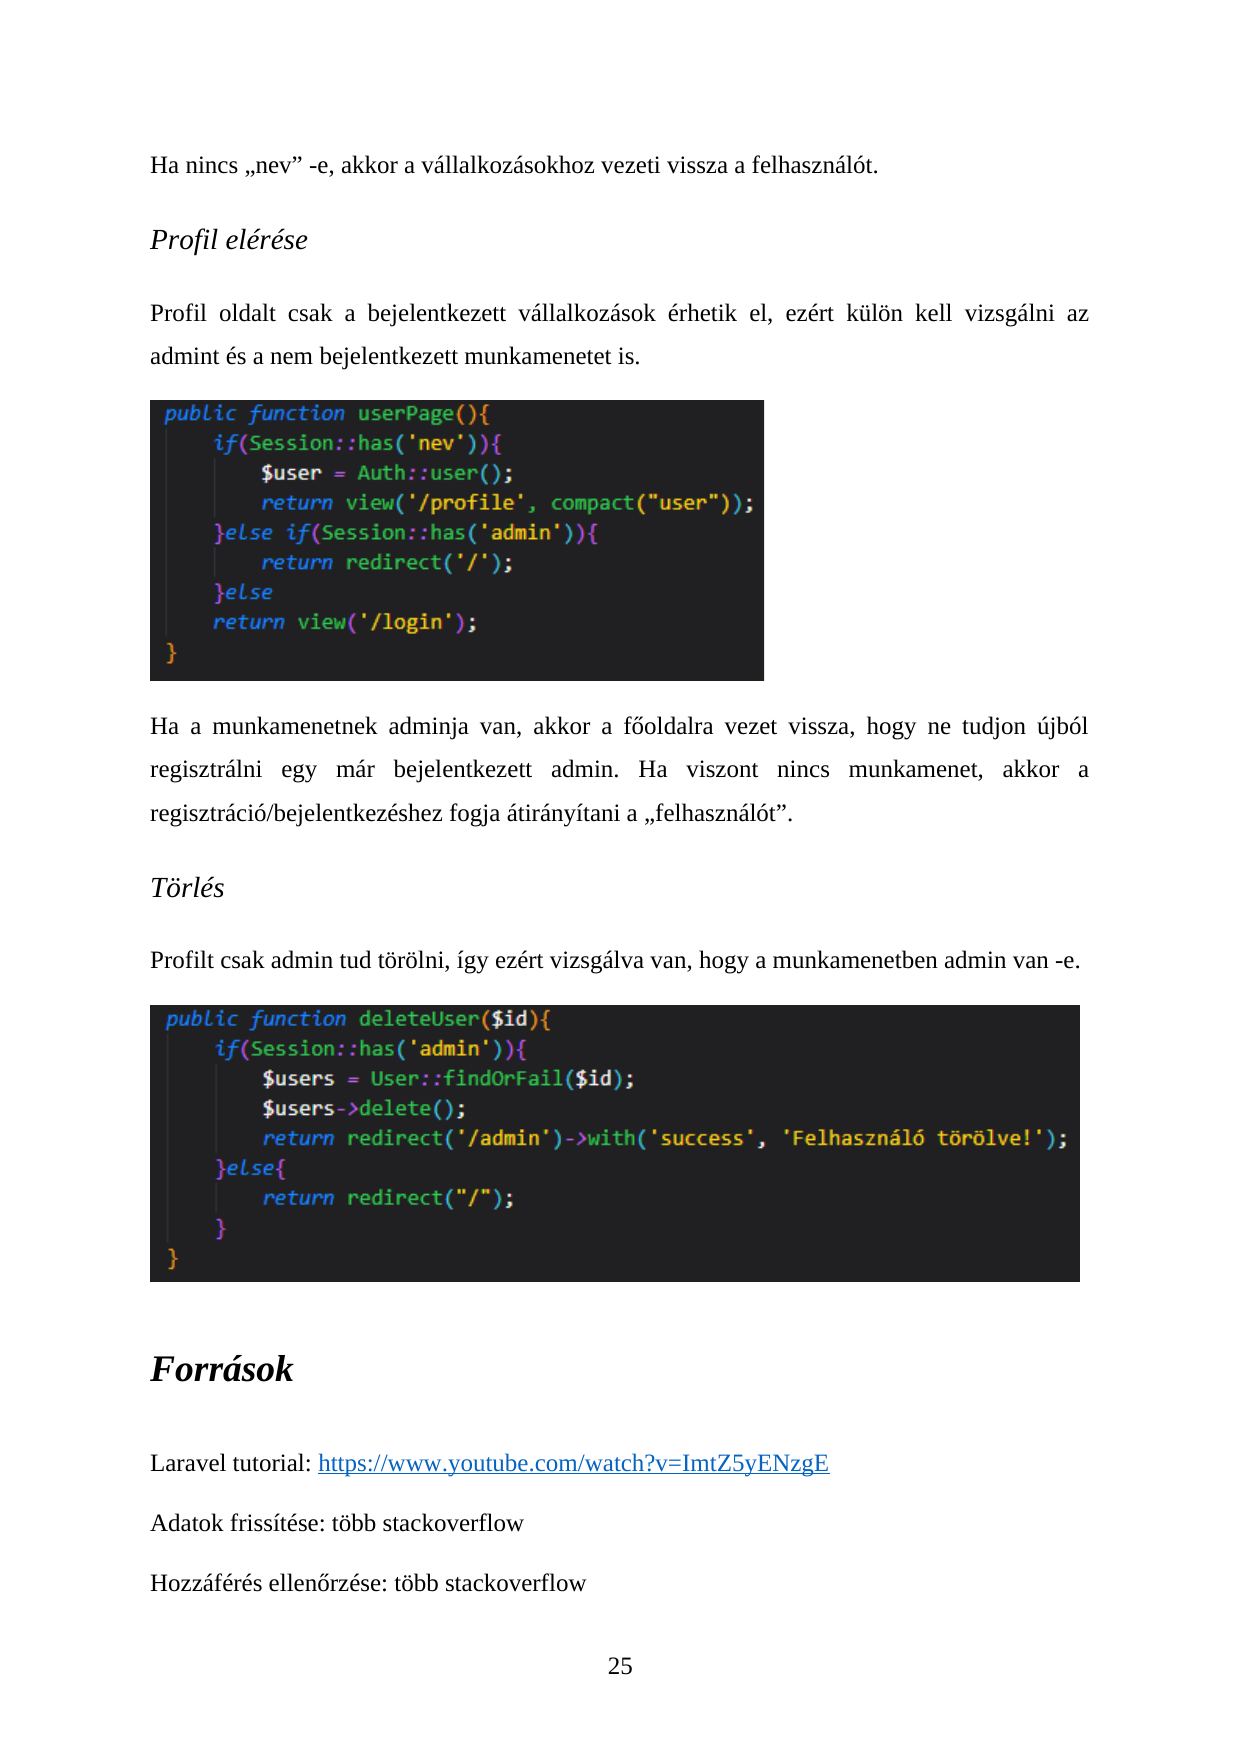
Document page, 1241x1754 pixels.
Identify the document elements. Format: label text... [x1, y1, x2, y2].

text Ha a munkamenetnek adminja van, akkor a főoldalra vezet vissza, hogy ne tudjon újból regisztrálni egy már bejelentkezett admin. Ha viszont nincs munkamenet, akkor a regisztráció/bejelentkezéshez fogja átirányítani a „felhasználót”. [150, 711, 1090, 826]
text Ha nincs „nev” -e, akkor a vállalkozásokhoz vezeti vissza a felhasználót. [150, 150, 1090, 179]
text Hozzáférés ellenőrzése: több stackoverflow [150, 1568, 1090, 1596]
subtitle Profil elérése [150, 222, 1090, 256]
text Laravel tutorial: https://www.youtube.com/watch?v=ImtZ5yENzgE [150, 1448, 1090, 1477]
subtitle Források [150, 1346, 1090, 1389]
text Profilt csak admin tud törölni, így ezért vizsgálva van, hogy a munkamenetben admin van -e. [150, 945, 1090, 974]
text Adatok frissítése: több stackoverflow [150, 1508, 1090, 1537]
picture [150, 400, 765, 681]
picture [150, 1005, 1080, 1282]
text Profil oldalt csak a bejelentkezett vállalkozások érhetik el, ezért külön kell vizsgálni az admint és a nem bejelentkezett munkamenetet is. [150, 298, 1090, 369]
subtitle Törlés [150, 870, 1090, 903]
